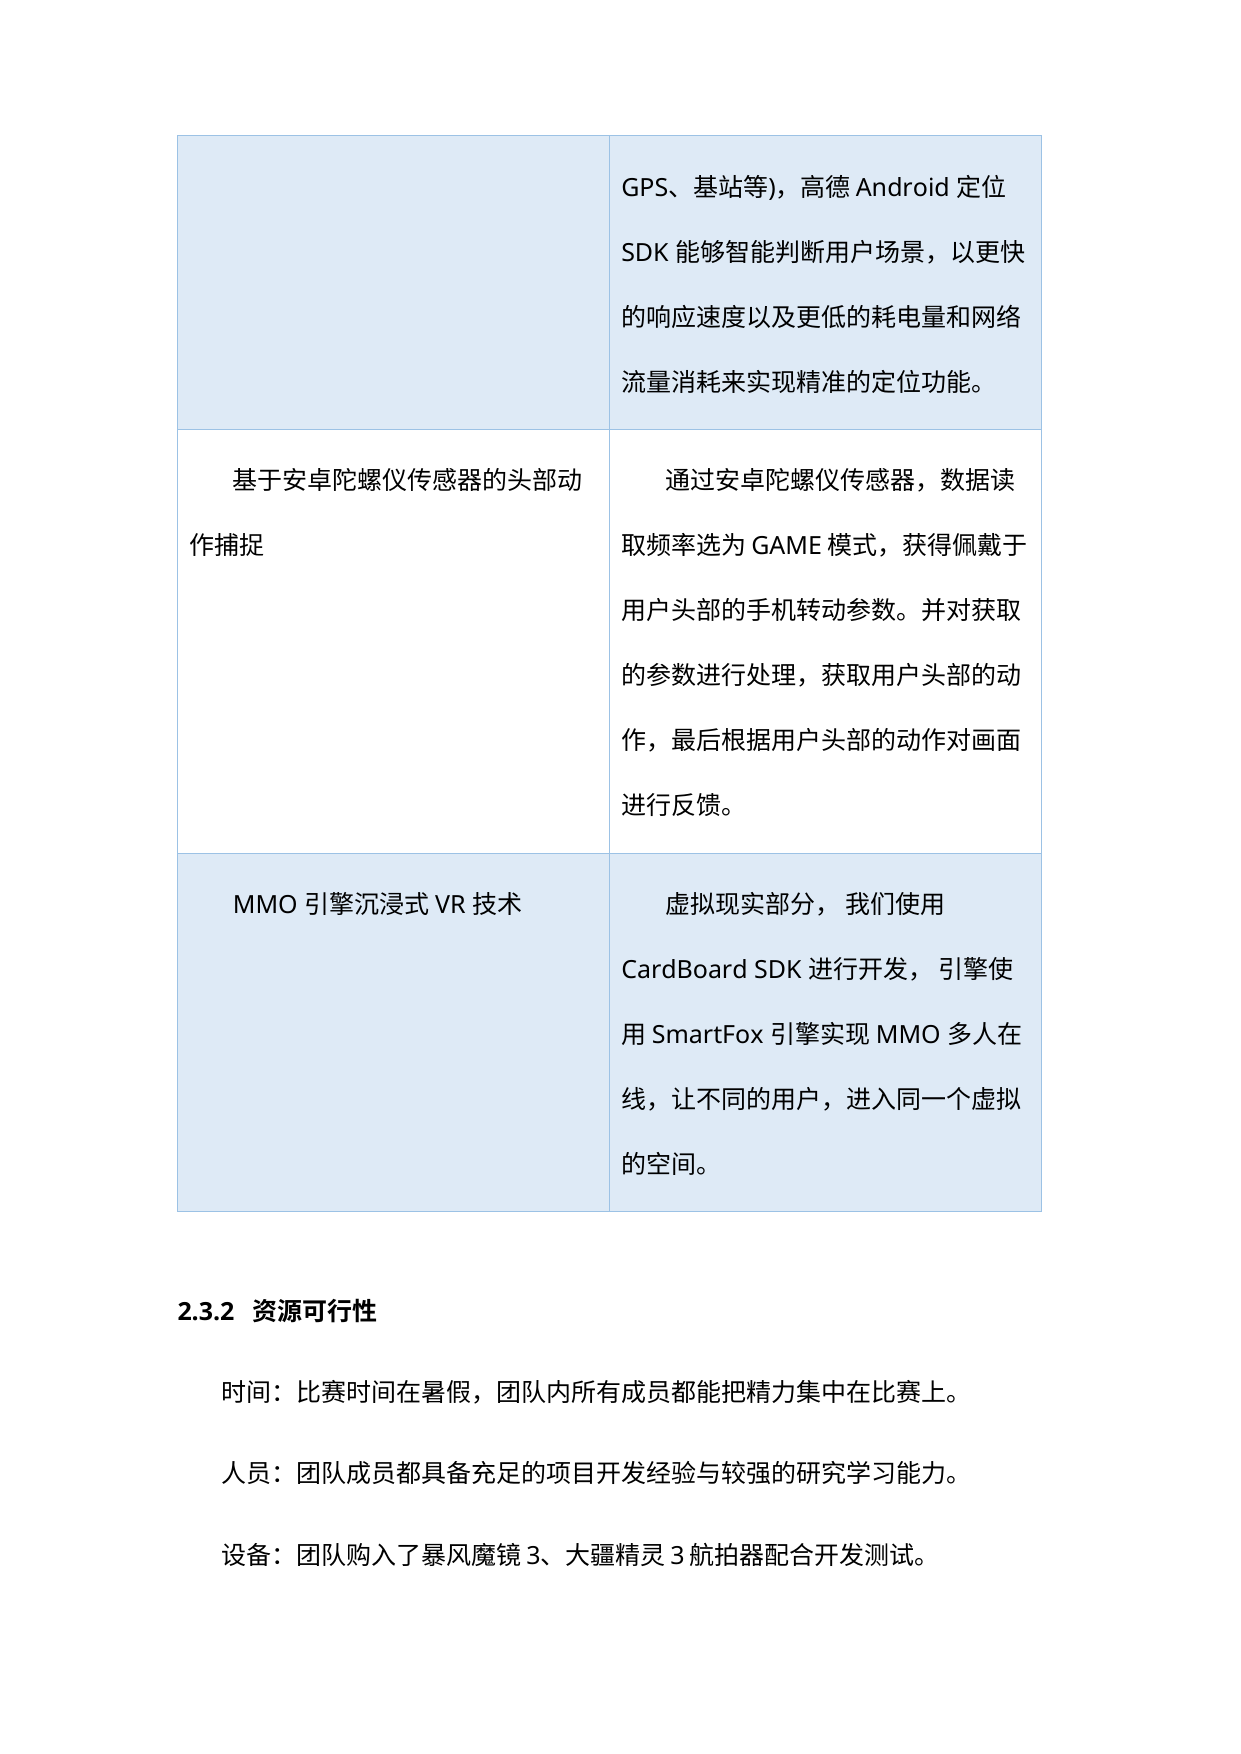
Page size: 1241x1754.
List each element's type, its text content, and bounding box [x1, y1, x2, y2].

table_cell 虚拟现实部分， 我们使用 CardBoard SDK 进行开发， 引擎使用 SmartFox 引擎实现 MMO 多人在线，让不同的用户，进入同一个虚拟的空间。 [610, 854, 1041, 1211]
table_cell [610, 136, 1041, 429]
table_cell 基于安卓陀螺仪传感器的头部动作捕捉 [178, 430, 609, 852]
table_cell MMO 引擎沉浸式 VR 技术 [178, 854, 609, 1211]
table_cell 通过安卓陀螺仪传感器，数据读取频率选为GAME模式，获得佩戴于用户头部的手机转动参数。并对获取的参数进行处理，获取用户头部的动作，最后根据用户头部的动作对画面进行反馈。 [610, 430, 1041, 852]
text 设备：团队购入了暴风魔镜3、大疆精灵3航拍器配合开发测试。 [177, 1521, 1122, 1586]
text 人员：团队成员都具备充足的项目开发经验与较强的研究学习能力。 [177, 1439, 1122, 1504]
subtitle 资源可行性 [177, 1277, 1122, 1342]
text 时间：比赛时间在暑假，团队内所有成员都能把精力集中在比赛上。 [177, 1358, 1122, 1423]
table_cell 高德地图 Android 定位 SDK [178, 136, 609, 429]
